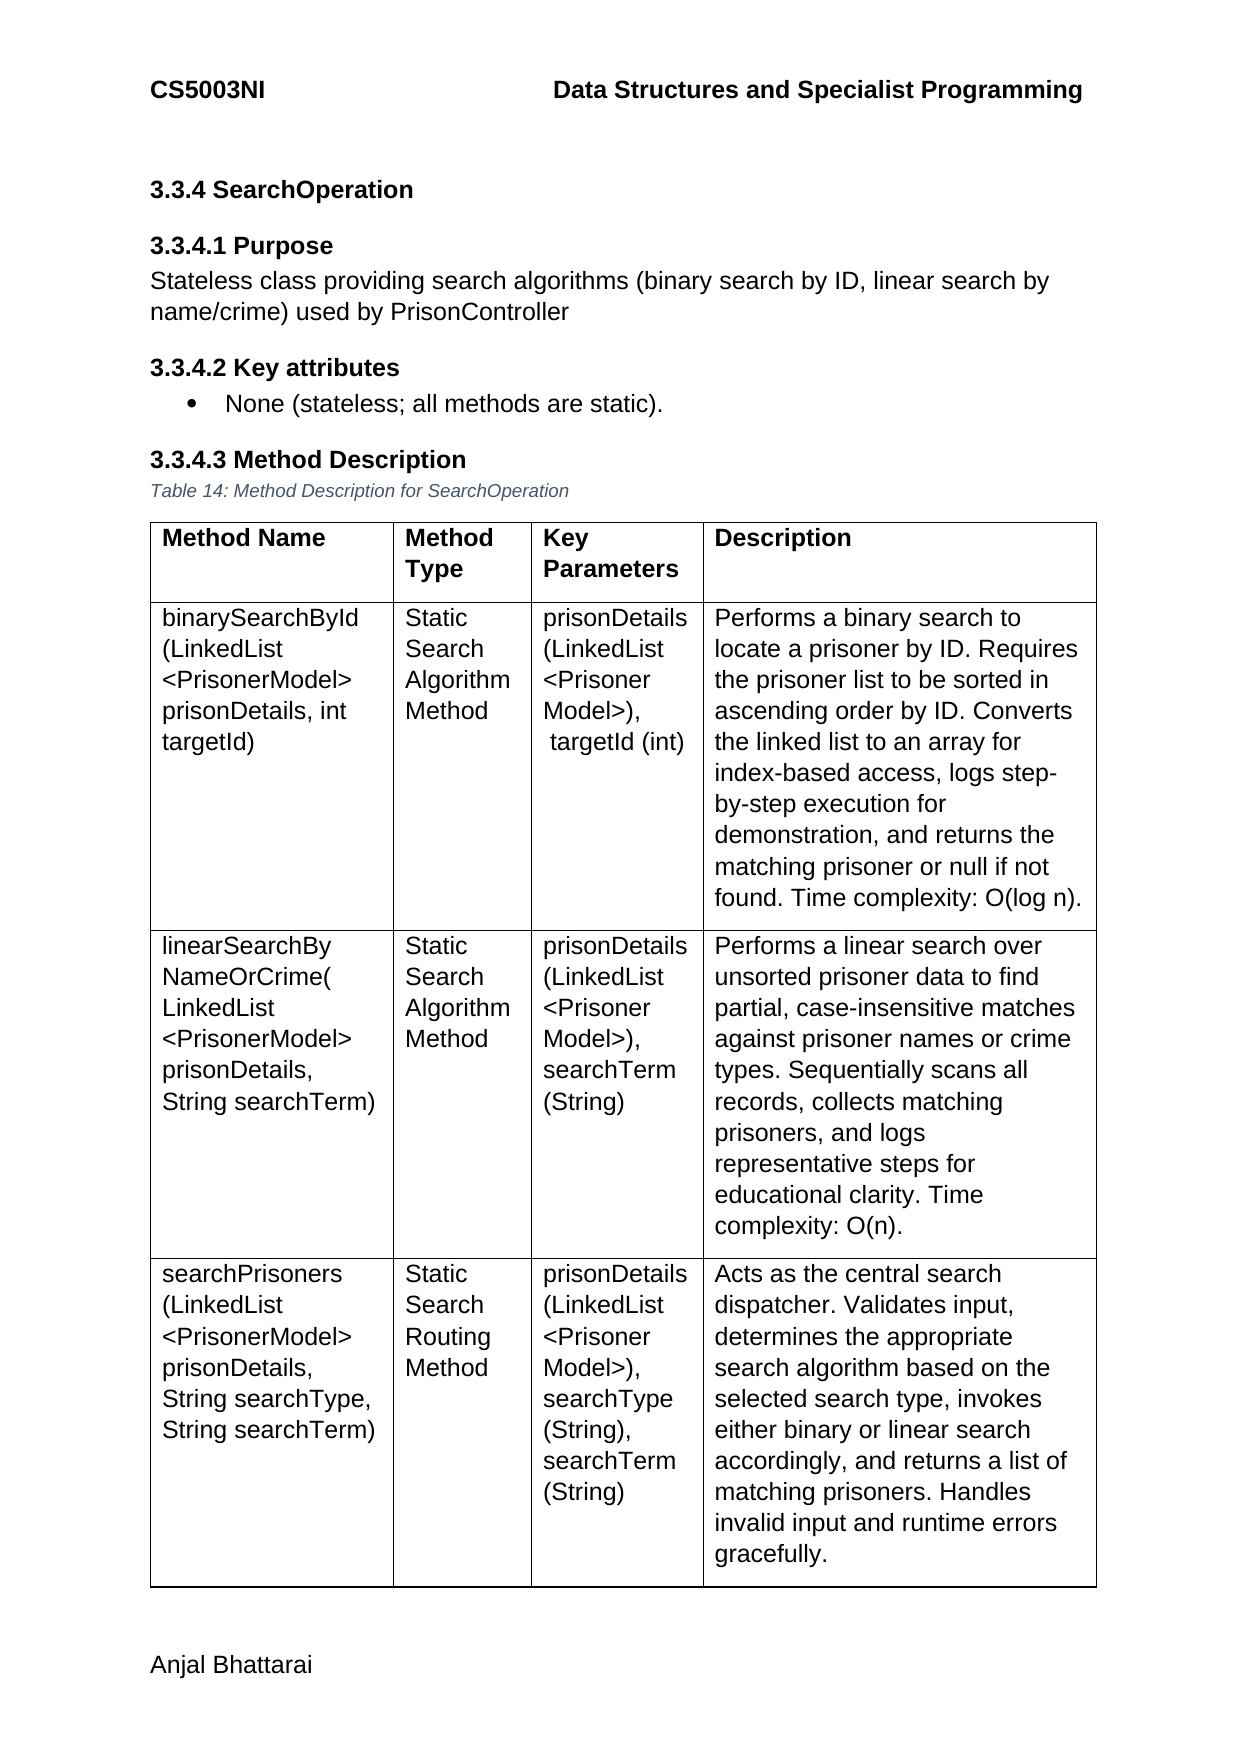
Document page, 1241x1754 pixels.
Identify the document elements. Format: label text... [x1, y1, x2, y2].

table_cell Performs a linear search over unsorted prisoner data to find partial, case-insensitive matches against prisoner names or crime types. Sequentially scans all records, collects matching prisoners, and logs representative steps for educational clarity. Time complexity: O(n). [704, 931, 1096, 1258]
table_cell linearSearchBy NameOrCrime( LinkedList <PrisonerModel> prisonDetails, String searchTerm) [151, 931, 393, 1258]
table_cell Static Search Algorithm Method [394, 931, 531, 1258]
table_cell prisonDetails (LinkedList <Prisoner Model>), searchType (String), searchTerm (String) [532, 1259, 703, 1586]
table_header Method Name [151, 523, 393, 602]
table_cell binarySearchById (LinkedList <PrisonerModel> prisonDetails, int targetId) [151, 603, 393, 930]
table_header Key Parameters [532, 523, 703, 602]
text Stateless class providing search algorithms (binary search by ID, linear search by name/crime) used by PrisonController [150, 266, 1090, 326]
table_cell Static Search Routing Method [394, 1259, 531, 1586]
table_header Method Type [394, 523, 531, 602]
table_cell searchPrisoners (LinkedList <PrisonerModel> prisonDetails, String searchType, String searchTerm) [151, 1259, 393, 1586]
subtitle 3.3.4.1 Purpose [150, 231, 1090, 260]
list None (stateless; all methods are static). [187, 388, 1090, 417]
table_header Description [704, 523, 1096, 602]
subtitle 3.3.4.3 Method Description [150, 445, 1090, 473]
table_cell prisonDetails (LinkedList <Prisoner Model>), searchTerm (String) [532, 931, 703, 1258]
table_cell Static Search Algorithm Method [394, 603, 531, 930]
table_cell prisonDetails (LinkedList <Prisoner Model>), targetId (int) [532, 603, 703, 930]
table_cell Performs a binary search to locate a prisoner by ID. Requires the prisoner list to be sorted in ascending order by ID. Converts the linked list to an array for index-based access, logs step-by-step execution for demonstration, and returns the matching prisoner or null if not found. Time complexity: O(log n). [704, 603, 1096, 930]
subtitle 3.3.4.2 Key attributes [150, 353, 1090, 382]
subtitle 3.3.4 SearchOperation [150, 175, 1090, 204]
table_cell Acts as the central search dispatcher. Validates input, determines the appropriate search algorithm based on the selected search type, invokes either binary or linear search accordingly, and returns a list of matching prisoners. Handles invalid input and runtime errors gracefully. [704, 1259, 1096, 1586]
